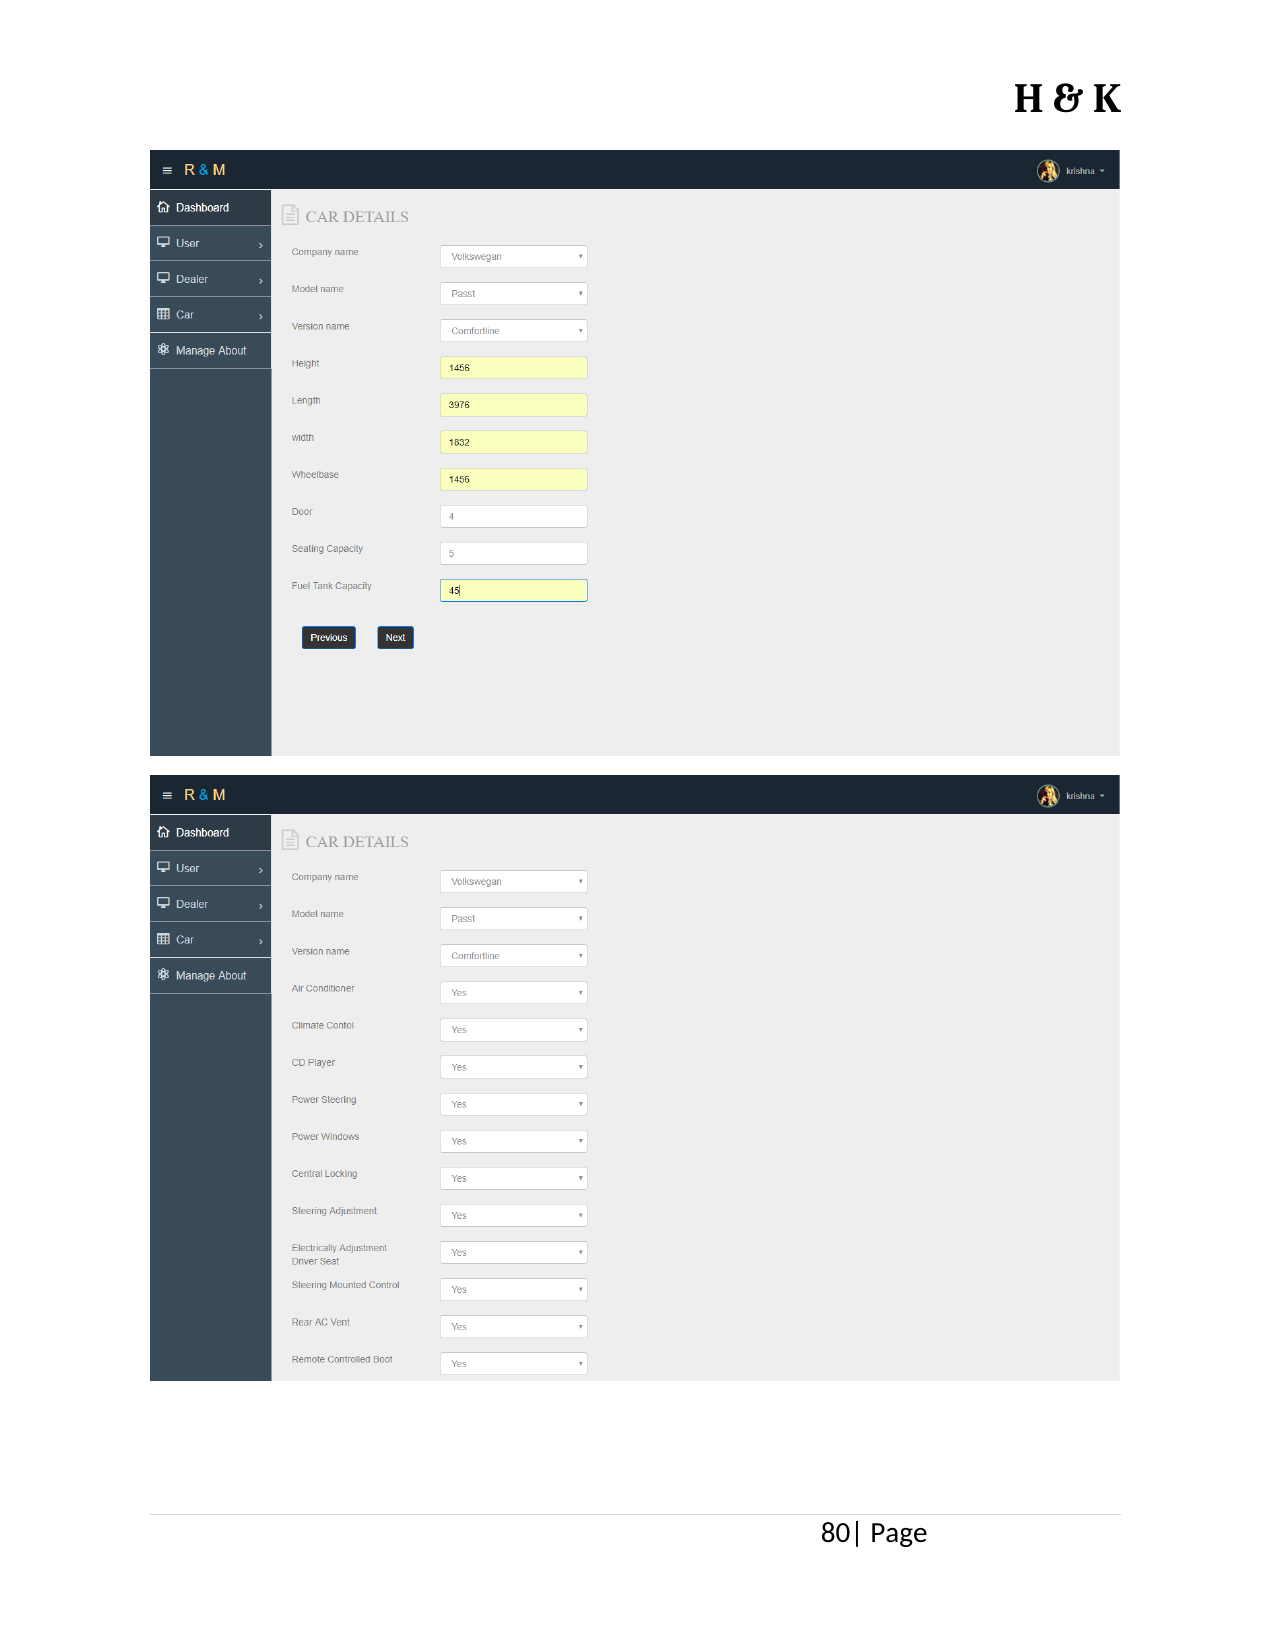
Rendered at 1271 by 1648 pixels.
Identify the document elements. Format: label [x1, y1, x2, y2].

picture [150, 150, 1120, 756]
picture [150, 775, 1120, 1381]
